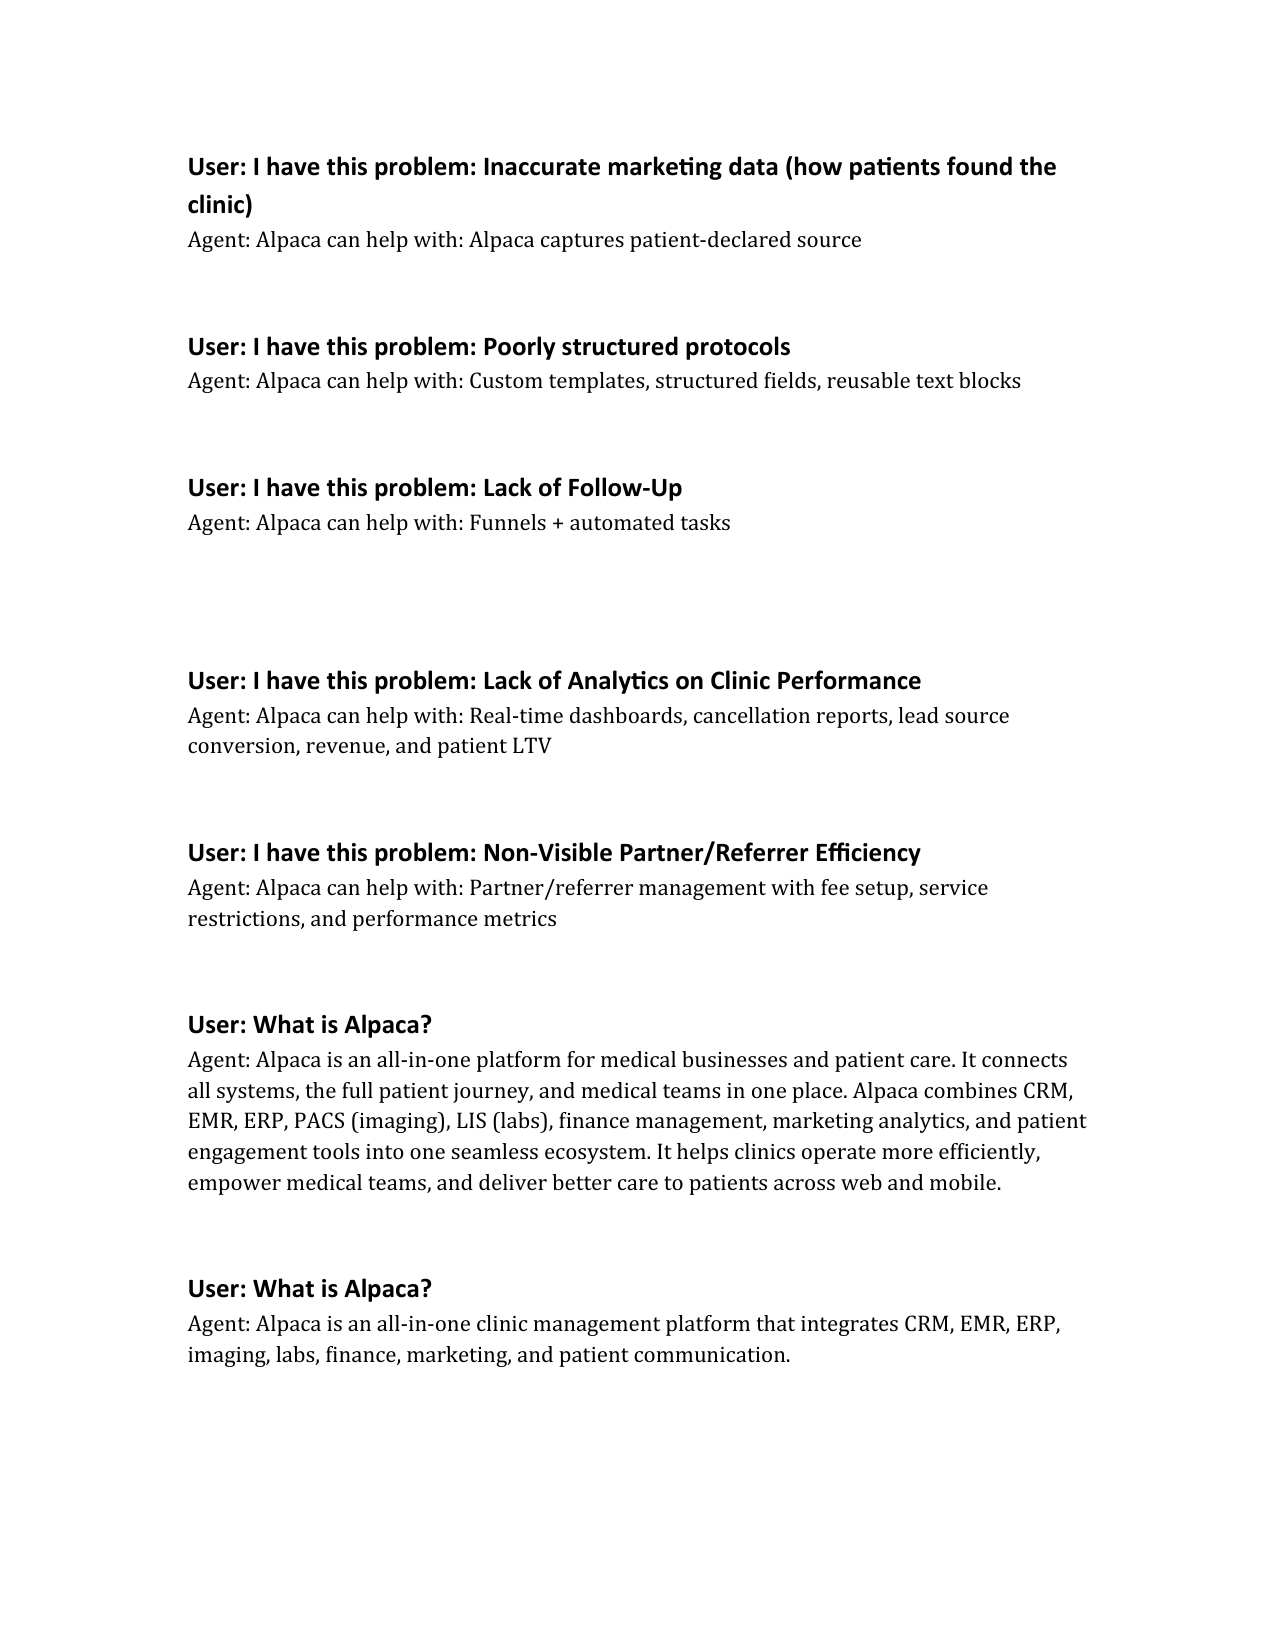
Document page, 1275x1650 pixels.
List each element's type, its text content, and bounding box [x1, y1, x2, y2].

text Agent: Alpaca can help with: Partner/referrer management with fee setup, service restrictions, and performance metrics [187, 873, 1087, 931]
subtitle User: What is Alpaca? [187, 1007, 1087, 1041]
text Agent: Alpaca can help with: Custom templates, structured fields, reusable text blocks [187, 367, 1087, 394]
subtitle User: I have this problem: Poorly structured protocols [187, 329, 1087, 362]
text Agent: Alpaca can help with: Funnels + automated tasks [187, 508, 1087, 535]
subtitle User: I have this problem: Non-Visible Partner/Referrer Efficiency [187, 835, 1087, 868]
subtitle User: I have this problem: Lack of Follow-Up [187, 470, 1087, 503]
text Agent: Alpaca is an all-in-one clinic management platform that integrates CRM, EMR, ERP, imaging, labs, finance, marketing, and patient communication. [187, 1310, 1087, 1368]
text Agent: Alpaca can help with: Real-time dashboards, cancellation reports, lead source conversion, revenue, and patient LTV [187, 701, 1087, 759]
text Agent: Alpaca can help with: Alpaca captures patient-declared source [187, 226, 1087, 253]
subtitle User: I have this problem: Lack of Analytics on Clinic Performance [187, 663, 1087, 696]
subtitle User: What is Alpaca? [187, 1272, 1087, 1305]
subtitle User: I have this problem: Inaccurate marketing data (how patients found the clinic) [187, 150, 1087, 221]
text Agent: Alpaca is an all-in-one platform for medical businesses and patient care. It connects all systems, the full patient journey, and medical teams in one place. Alpaca combines CRM, EMR, ERP, PACS (imaging), LIS (labs), finance management, marketing analytics, and patient engagement tools into one seamless ecosystem. It helps clinics operate more efficiently, empower medical teams, and deliver better care to patients across web and mobile. [187, 1045, 1087, 1196]
